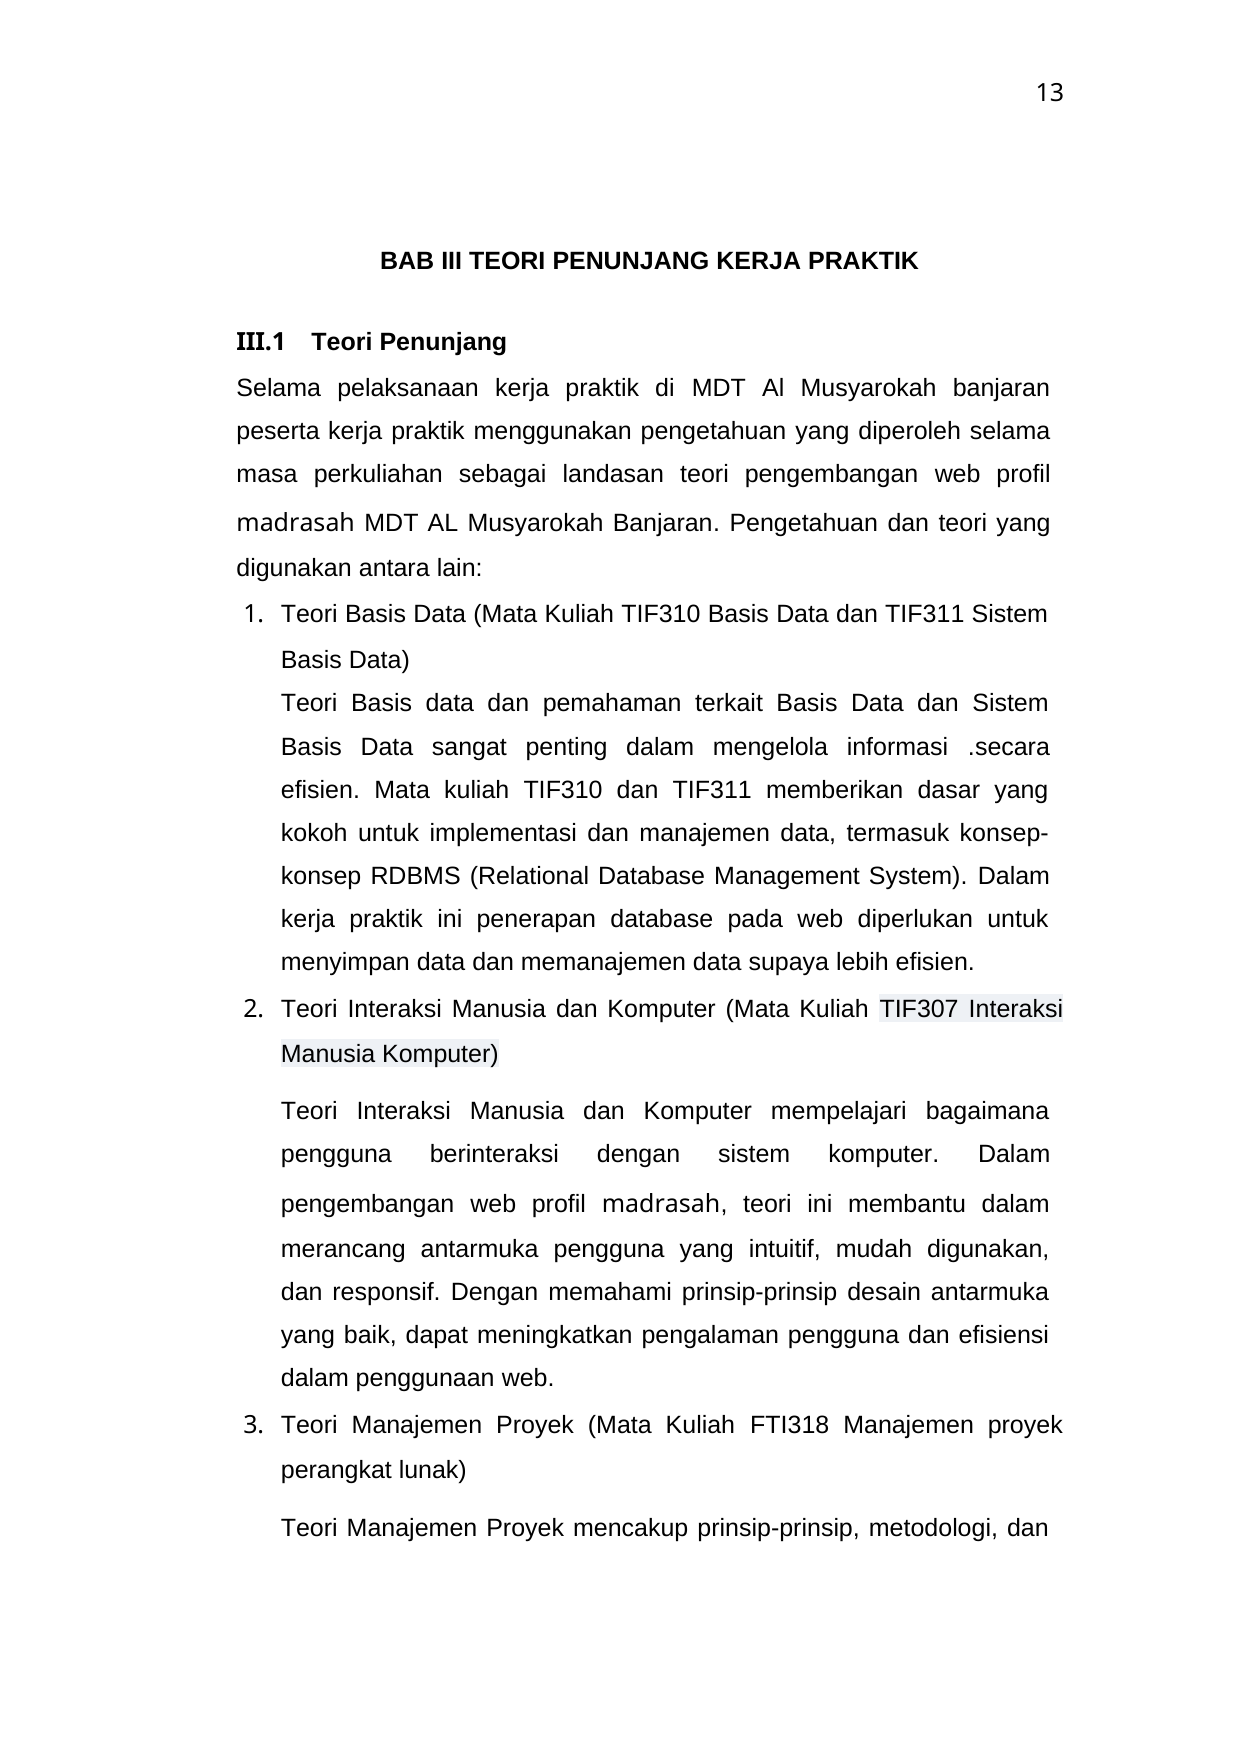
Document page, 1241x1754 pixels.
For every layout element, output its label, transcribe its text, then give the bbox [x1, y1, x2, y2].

subtitle Teori Penunjang [236, 324, 1063, 358]
list Teori Manajemen Proyek (Mata Kuliah FTI318 Manajemen proyek perangkat lunak) [243, 1407, 1063, 1484]
text Teori Interaksi Manusia dan Komputer mempelajari bagaimana pengguna berinteraksi dengan sistem komputer. Dalam pengembangan web profil madrasah, teori ini membantu dalam merancang antarmuka pengguna yang intuitif, mudah digunakan, dan responsif. Dengan memahami prinsip-prinsip desain antarmuka yang baik, dapat meningkatkan pengalaman pengguna dan efisiensi dalam penggunaan web. [281, 1096, 1050, 1392]
subtitle BAB III TEORI PENUNJANG KERJA PRAKTIK [236, 246, 1063, 275]
text Selama pelaksanaan kerja praktik di MDT Al Musyarokah banjaran peserta kerja praktik menggunakan pengetahuan yang diperoleh selama masa perkuliahan sebagai landasan teori pengembangan web profil madrasah MDT AL Musyarokah Banjaran. Pengetahuan dan teori yang digunakan antara lain: [236, 373, 1050, 582]
list Teori Basis Data (Mata Kuliah TIF310 Basis Data dan TIF311 Sistem Basis Data) [243, 596, 1050, 673]
list Teori Interaksi Manusia dan Komputer (Mata Kuliah TIF307 Interaksi Manusia Komputer) [243, 990, 1063, 1067]
text Teori Basis data dan pemahaman terkait Basis Data dan Sistem Basis Data sangat penting dalam mengelola informasi .secara efisien. Mata kuliah TIF310 dan TIF311 memberikan dasar yang kokoh untuk implementasi dan manajemen data, termasuk konsep-konsep RDBMS (Relational Database Management System). Dalam kerja praktik ini penerapan database pada web diperlukan untuk menyimpan data dan memanajemen data supaya lebih efisien. [281, 688, 1050, 976]
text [281, 1512, 1050, 1541]
